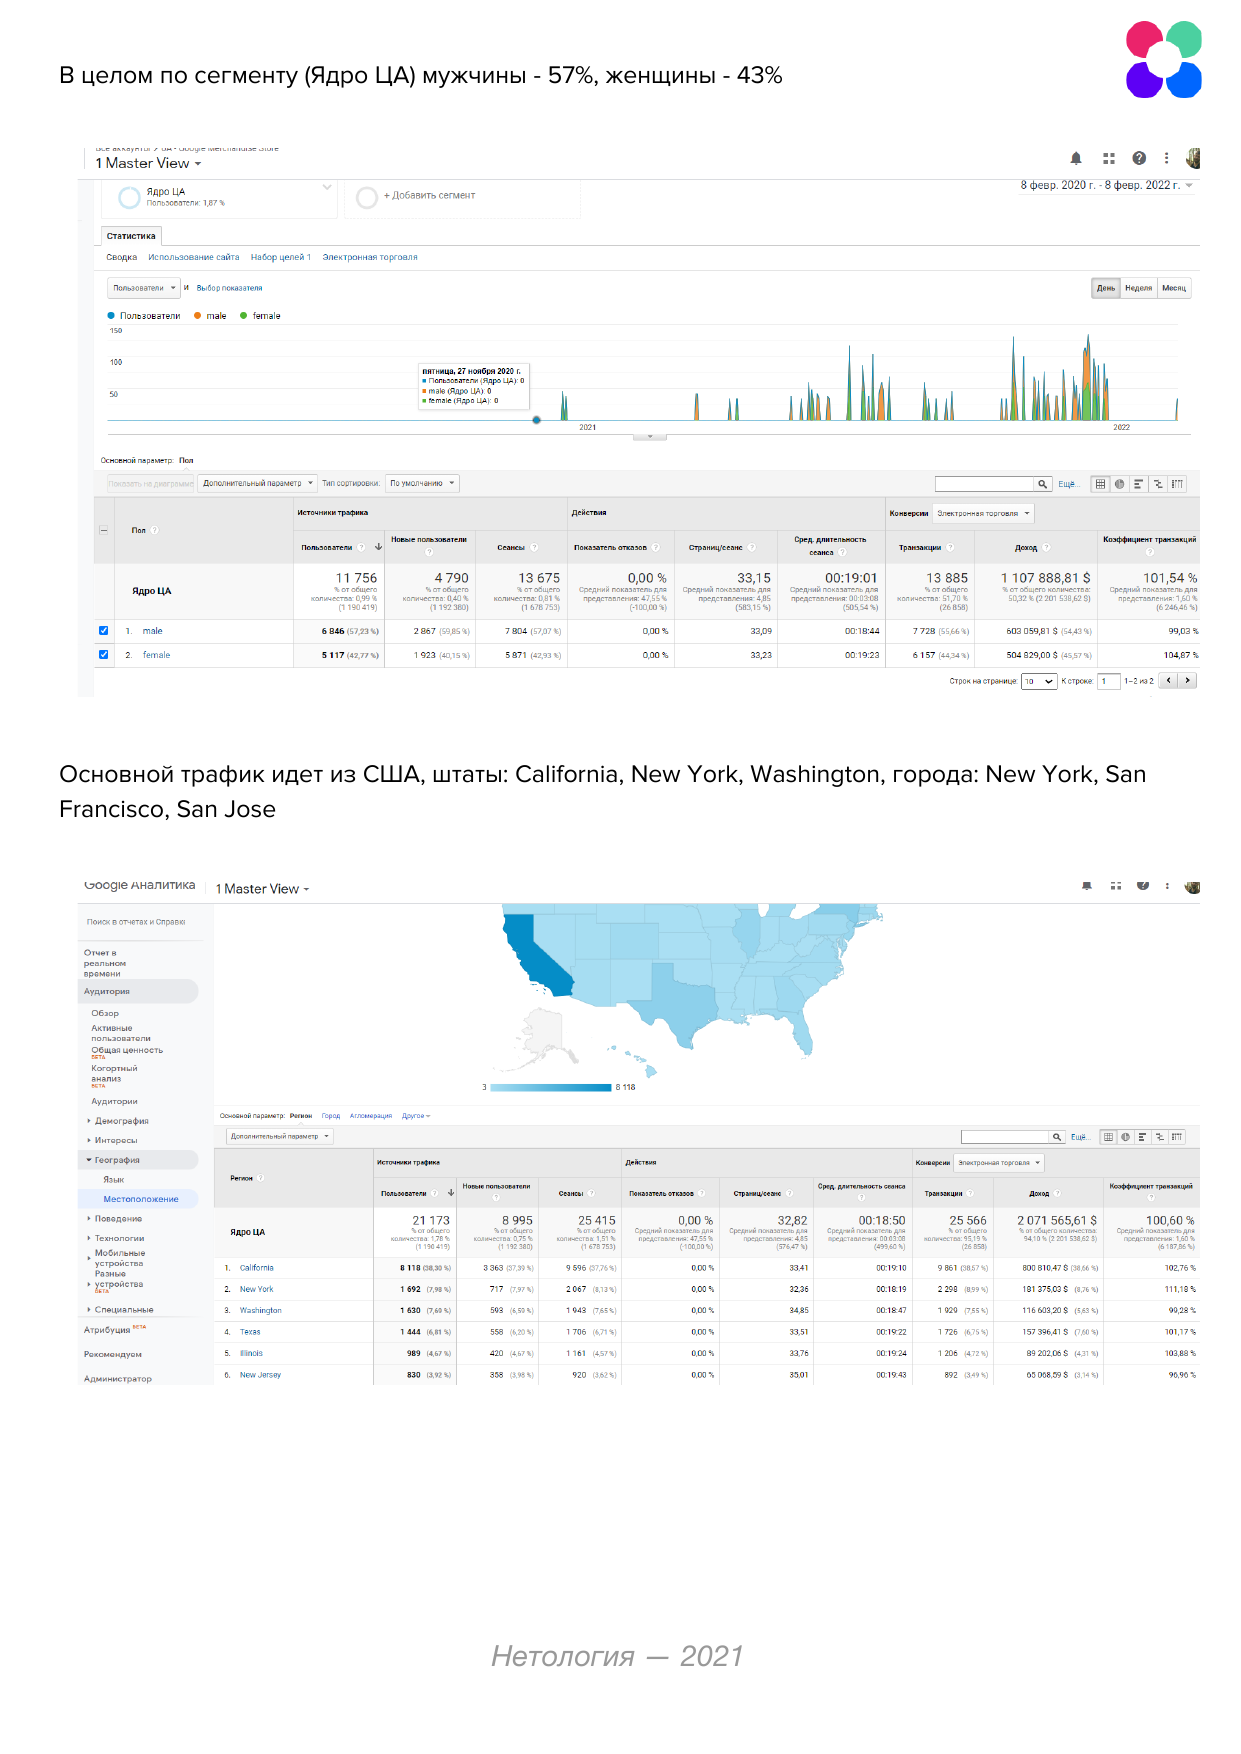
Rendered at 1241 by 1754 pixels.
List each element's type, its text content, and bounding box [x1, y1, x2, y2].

text Основной трафик идет из США, штаты: California, New York, Washington, города: New York, San Francisco, San Jose [59, 759, 1181, 825]
text В целом по сегменту (Ядро ЦА) мужчины - 57%, женщины - 43% [59, 60, 1181, 91]
picture [77, 148, 1200, 697]
picture [77, 882, 1200, 1385]
picture [1126, 21, 1202, 98]
